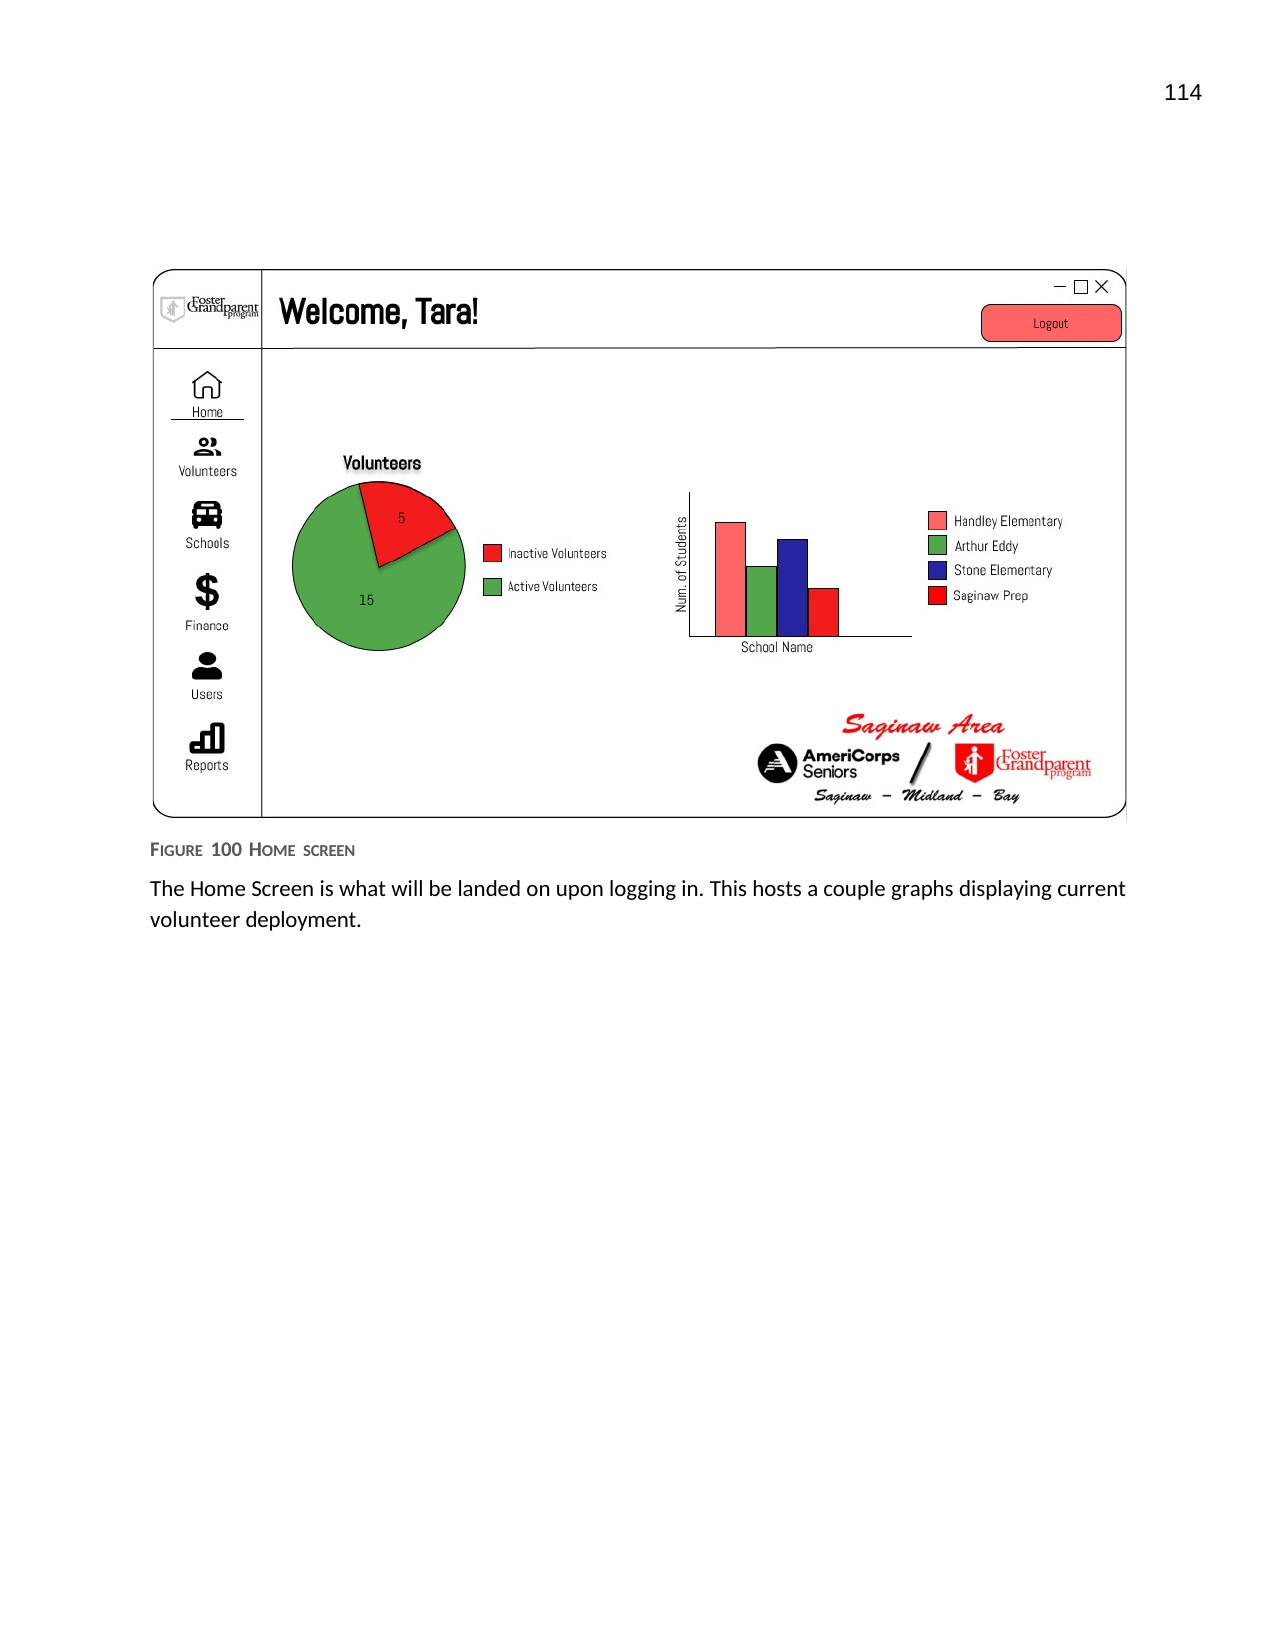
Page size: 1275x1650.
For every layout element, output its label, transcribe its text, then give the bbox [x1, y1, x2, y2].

picture [152, 269, 1127, 822]
text Figure 100 Home screen [150, 836, 1202, 862]
text The Home Screen is what will be landed on upon logging in. This hosts a couple graphs displaying current volunteer deployment. [150, 874, 1202, 933]
